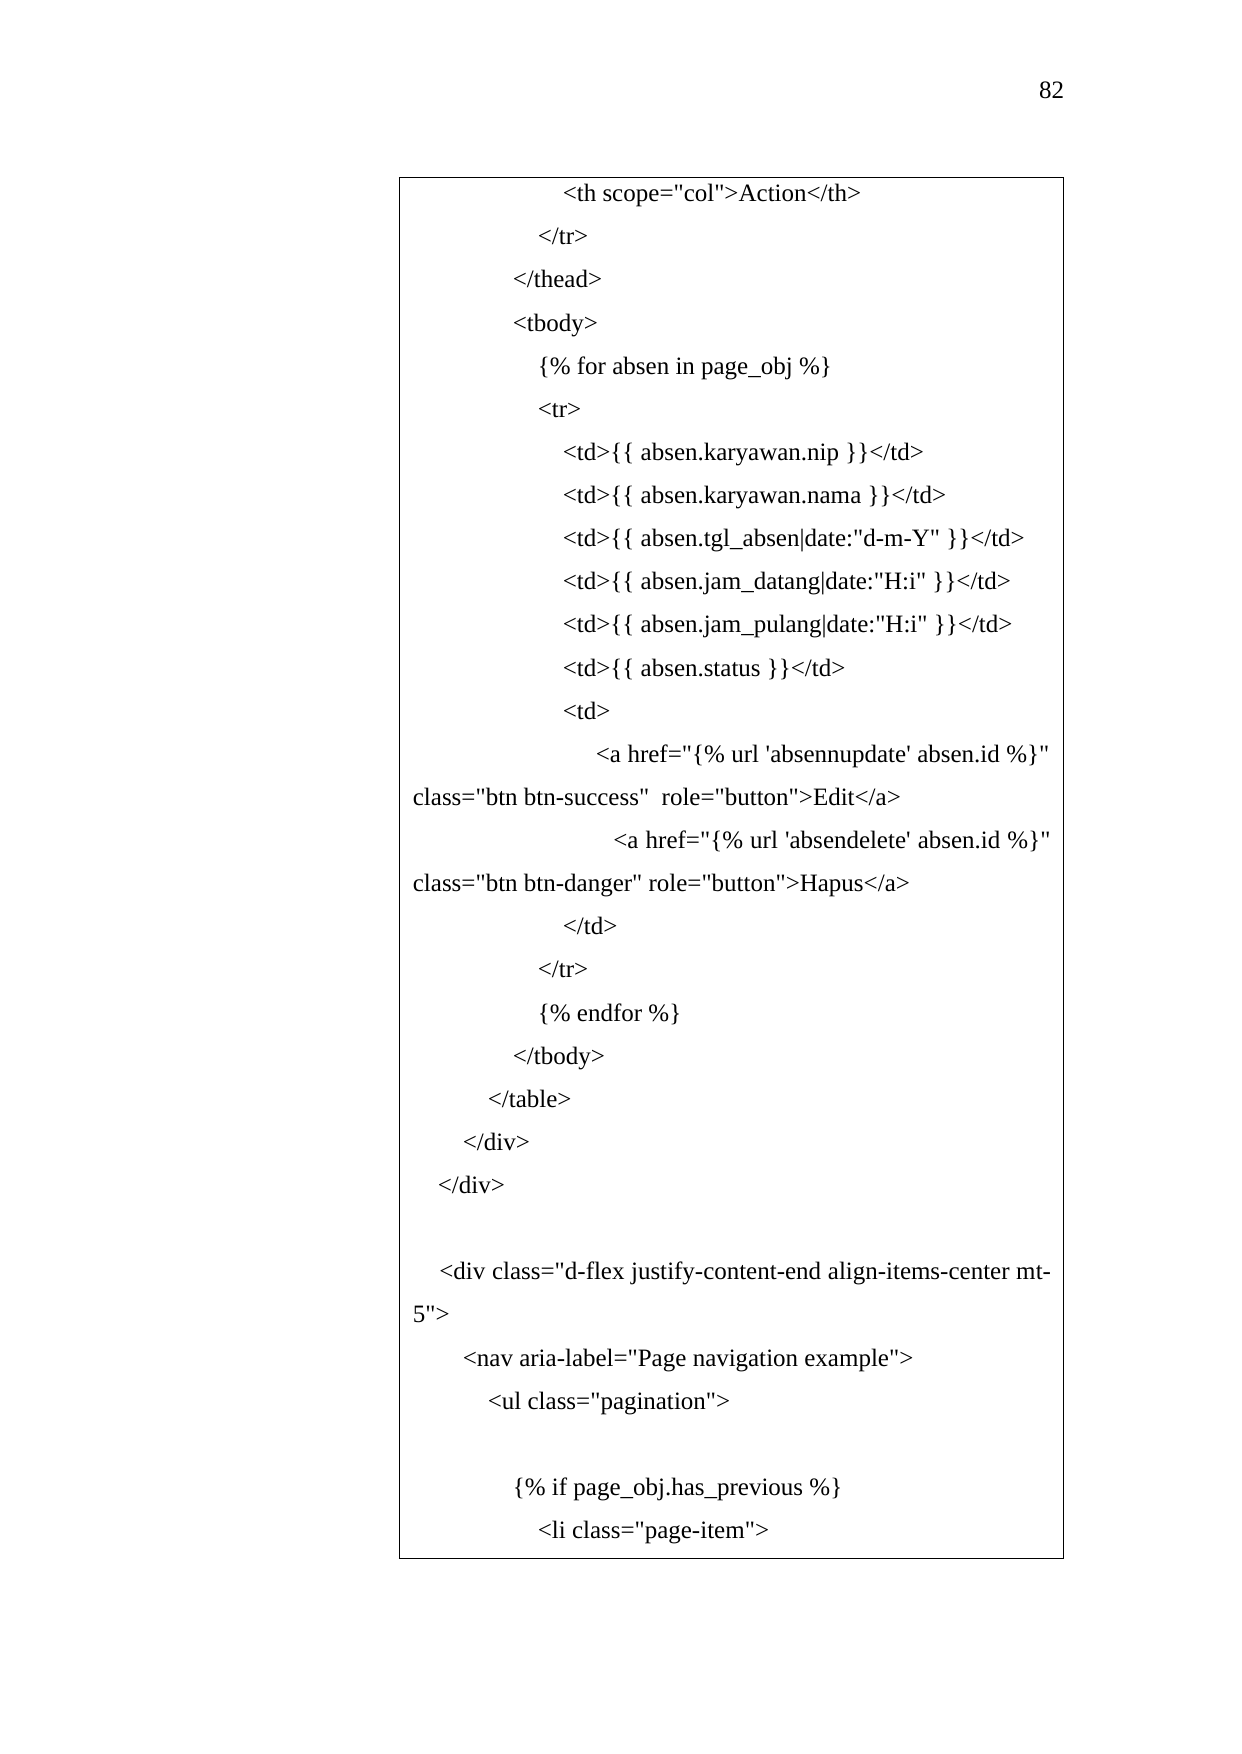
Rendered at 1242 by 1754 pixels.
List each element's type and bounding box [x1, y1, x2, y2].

table_header [400, 178, 1063, 1558]
